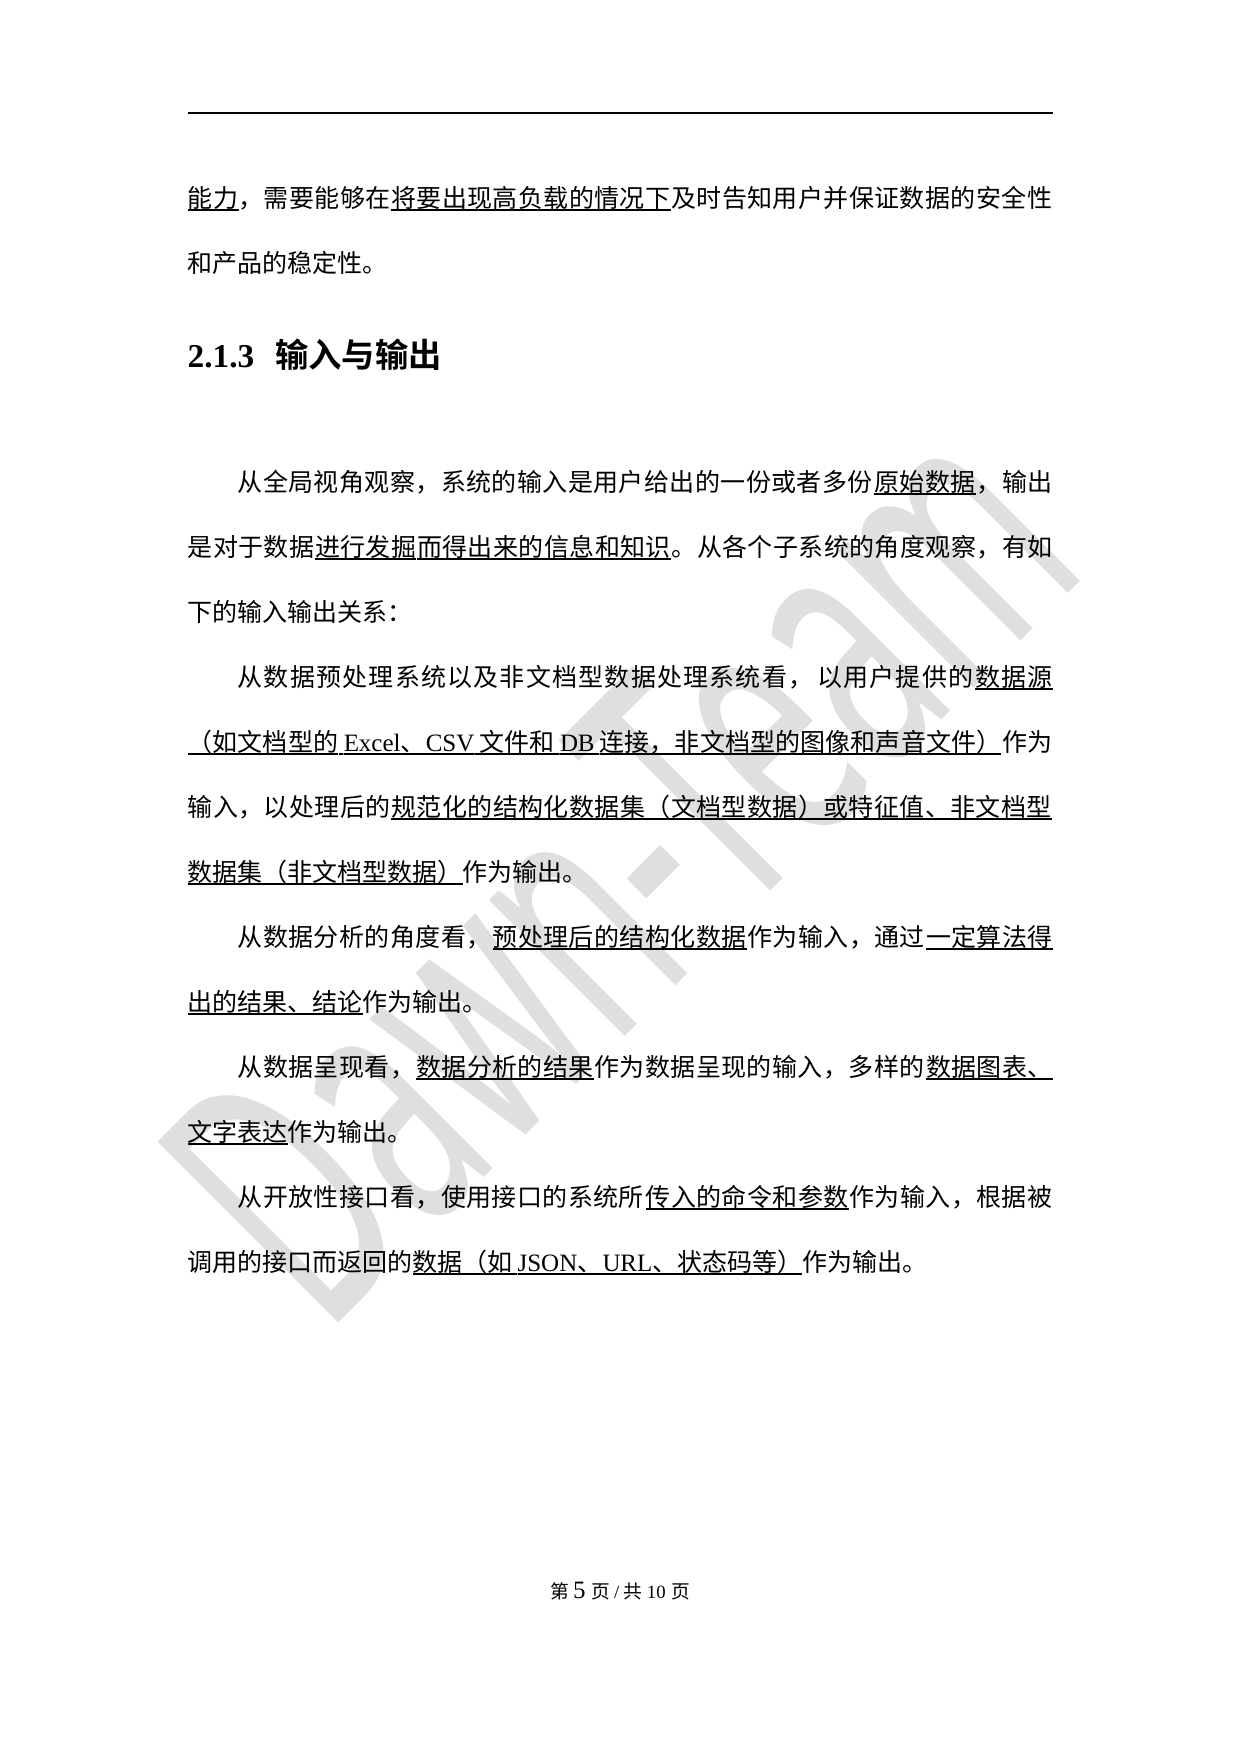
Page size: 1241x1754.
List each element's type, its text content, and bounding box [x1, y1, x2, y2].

text 从全局视角观察，系统的输入是用户给出的一份或者多份原始数据，输出是对于数据进行发掘而得出来的信息和知识。从各个子系统的角度观察，有如下的输入输出关系： [187, 448, 1053, 643]
text 从数据呈现看，数据分析的结果作为数据呈现的输入，多样的数据图表、文字表达作为输出。 [187, 1033, 1053, 1163]
text 从数据分析的角度看，预处理后的结构化数据作为输入，通过一定算法得出的结果、结论作为输出。 [187, 903, 1053, 1033]
text 从开放性接口看，使用接口的系统所传入的命令和参数作为输入，根据被调用的接口而返回的数据（如JSON、URL、状态码等）作为输出。 [187, 1163, 1053, 1293]
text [187, 164, 1053, 294]
text 从数据预处理系统以及非文档型数据处理系统看，以用户提供的数据源（如文档型的Excel、CSV文件和DB连接，非文档型的图像和声音文件）作为输入，以处理后的规范化的结构化数据集（文档型数据）或特征值、非文档型数据集（非文档型数据）作为输出。 [187, 643, 1053, 903]
subtitle 输入与输出 [187, 321, 1053, 386]
